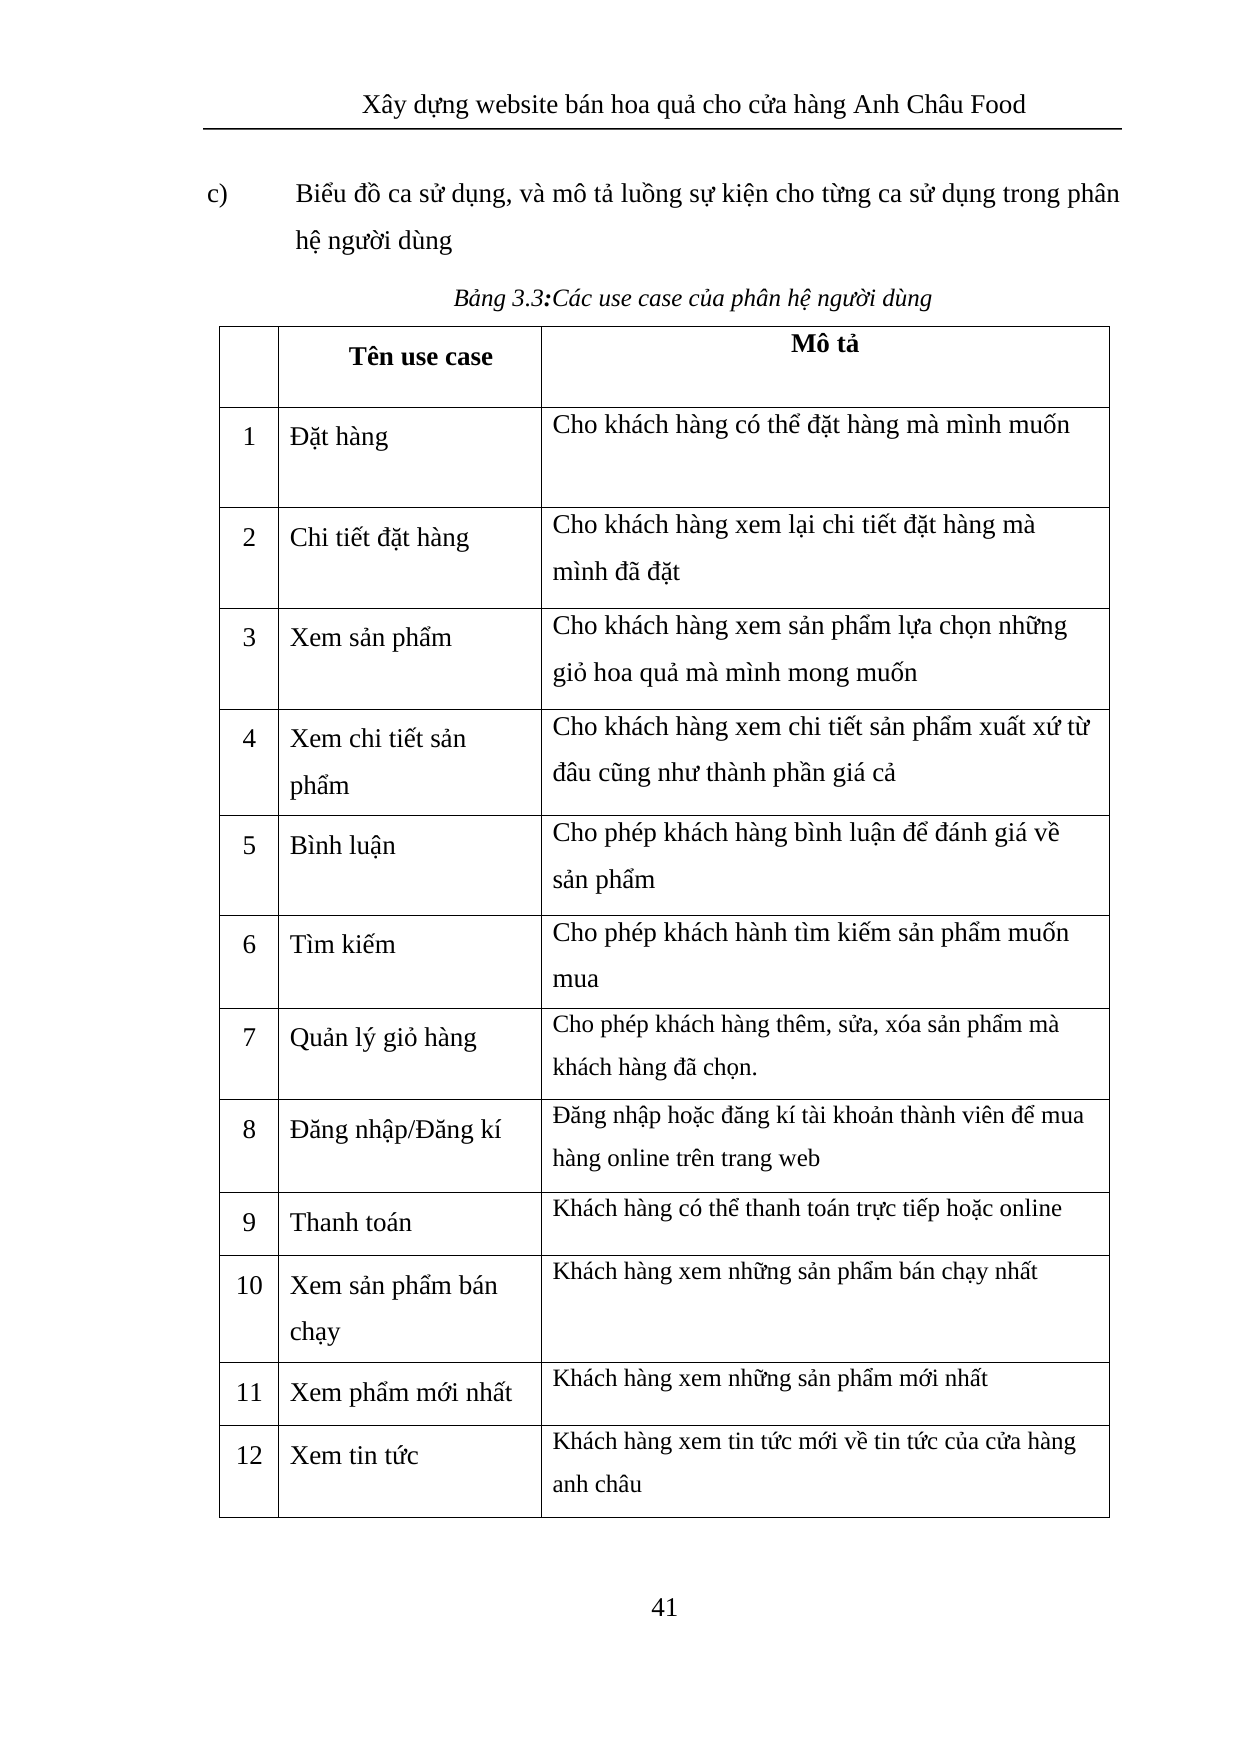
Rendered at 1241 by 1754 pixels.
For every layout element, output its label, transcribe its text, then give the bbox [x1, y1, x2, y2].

table_cell Quản lý giỏ hàng [279, 1009, 541, 1099]
table_cell Tìm kiếm [279, 916, 541, 1008]
table_cell Khách hàng xem tin tức mới về tin tức của cửa hàng anh châu [542, 1426, 1109, 1517]
table_header [220, 327, 278, 407]
table_cell 3 [220, 609, 278, 708]
table_cell Xem tin tức [279, 1426, 541, 1517]
text Biểu đồ ca sử dụng, và mô tả luồng sự kiện cho từng ca sử dụng trong phân hệ người dùng [207, 177, 1122, 255]
table_cell Đăng nhập hoặc đăng kí tài khoản thành viên để mua hàng online trên trang web [542, 1100, 1109, 1192]
text Bảng 3.3:Các use case của phân hệ người dùng [207, 283, 1122, 312]
table_cell 1 [220, 408, 278, 507]
table_cell Đăng nhập/Đăng kí [279, 1100, 541, 1192]
table_header Tên use case [279, 327, 541, 407]
table_cell 2 [220, 508, 278, 608]
table_cell Cho khách hàng xem sản phẩm lựa chọn những giỏ hoa quả mà mình mong muốn [542, 609, 1109, 708]
table_cell 5 [220, 816, 278, 915]
table_cell 8 [220, 1100, 278, 1192]
table_cell Xem chi tiết sản phẩm [279, 710, 541, 815]
table_cell 10 [220, 1256, 278, 1362]
table_cell 11 [220, 1363, 278, 1425]
table_cell Đặt hàng [279, 408, 541, 507]
table_cell Xem sản phẩm [279, 609, 541, 708]
table_cell Khách hàng xem những sản phẩm bán chạy nhất [542, 1256, 1109, 1362]
table_cell 7 [220, 1009, 278, 1099]
table_cell Cho phép khách hành tìm kiếm sản phẩm muốn mua [542, 916, 1109, 1008]
table_cell Xem sản phẩm bán chạy [279, 1256, 541, 1362]
table_cell 6 [220, 916, 278, 1008]
table_cell Bình luận [279, 816, 541, 915]
table_cell Khách hàng có thể thanh toán trực tiếp hoặc online [542, 1193, 1109, 1255]
table_cell Thanh toán [279, 1193, 541, 1255]
table_cell Cho khách hàng xem chi tiết sản phẩm xuất xứ từ đâu cũng như thành phần giá cả [542, 710, 1109, 815]
table_cell Cho khách hàng xem lại chi tiết đặt hàng mà mình đã đặt [542, 508, 1109, 608]
table_cell Xem phẩm mới nhất [279, 1363, 541, 1425]
table_cell Khách hàng xem những sản phẩm mới nhất [542, 1363, 1109, 1425]
table_cell 9 [220, 1193, 278, 1255]
table_cell 12 [220, 1426, 278, 1517]
table_header Mô tả [542, 327, 1109, 407]
table_cell Chi tiết đặt hàng [279, 508, 541, 608]
table_cell Cho phép khách hàng thêm, sửa, xóa sản phẩm mà khách hàng đã chọn. [542, 1009, 1109, 1099]
table_cell Cho khách hàng có thể đặt hàng mà mình muốn [542, 408, 1109, 507]
table_cell 4 [220, 710, 278, 815]
table_cell Cho phép khách hàng bình luận để đánh giá về sản phẩm [542, 816, 1109, 915]
